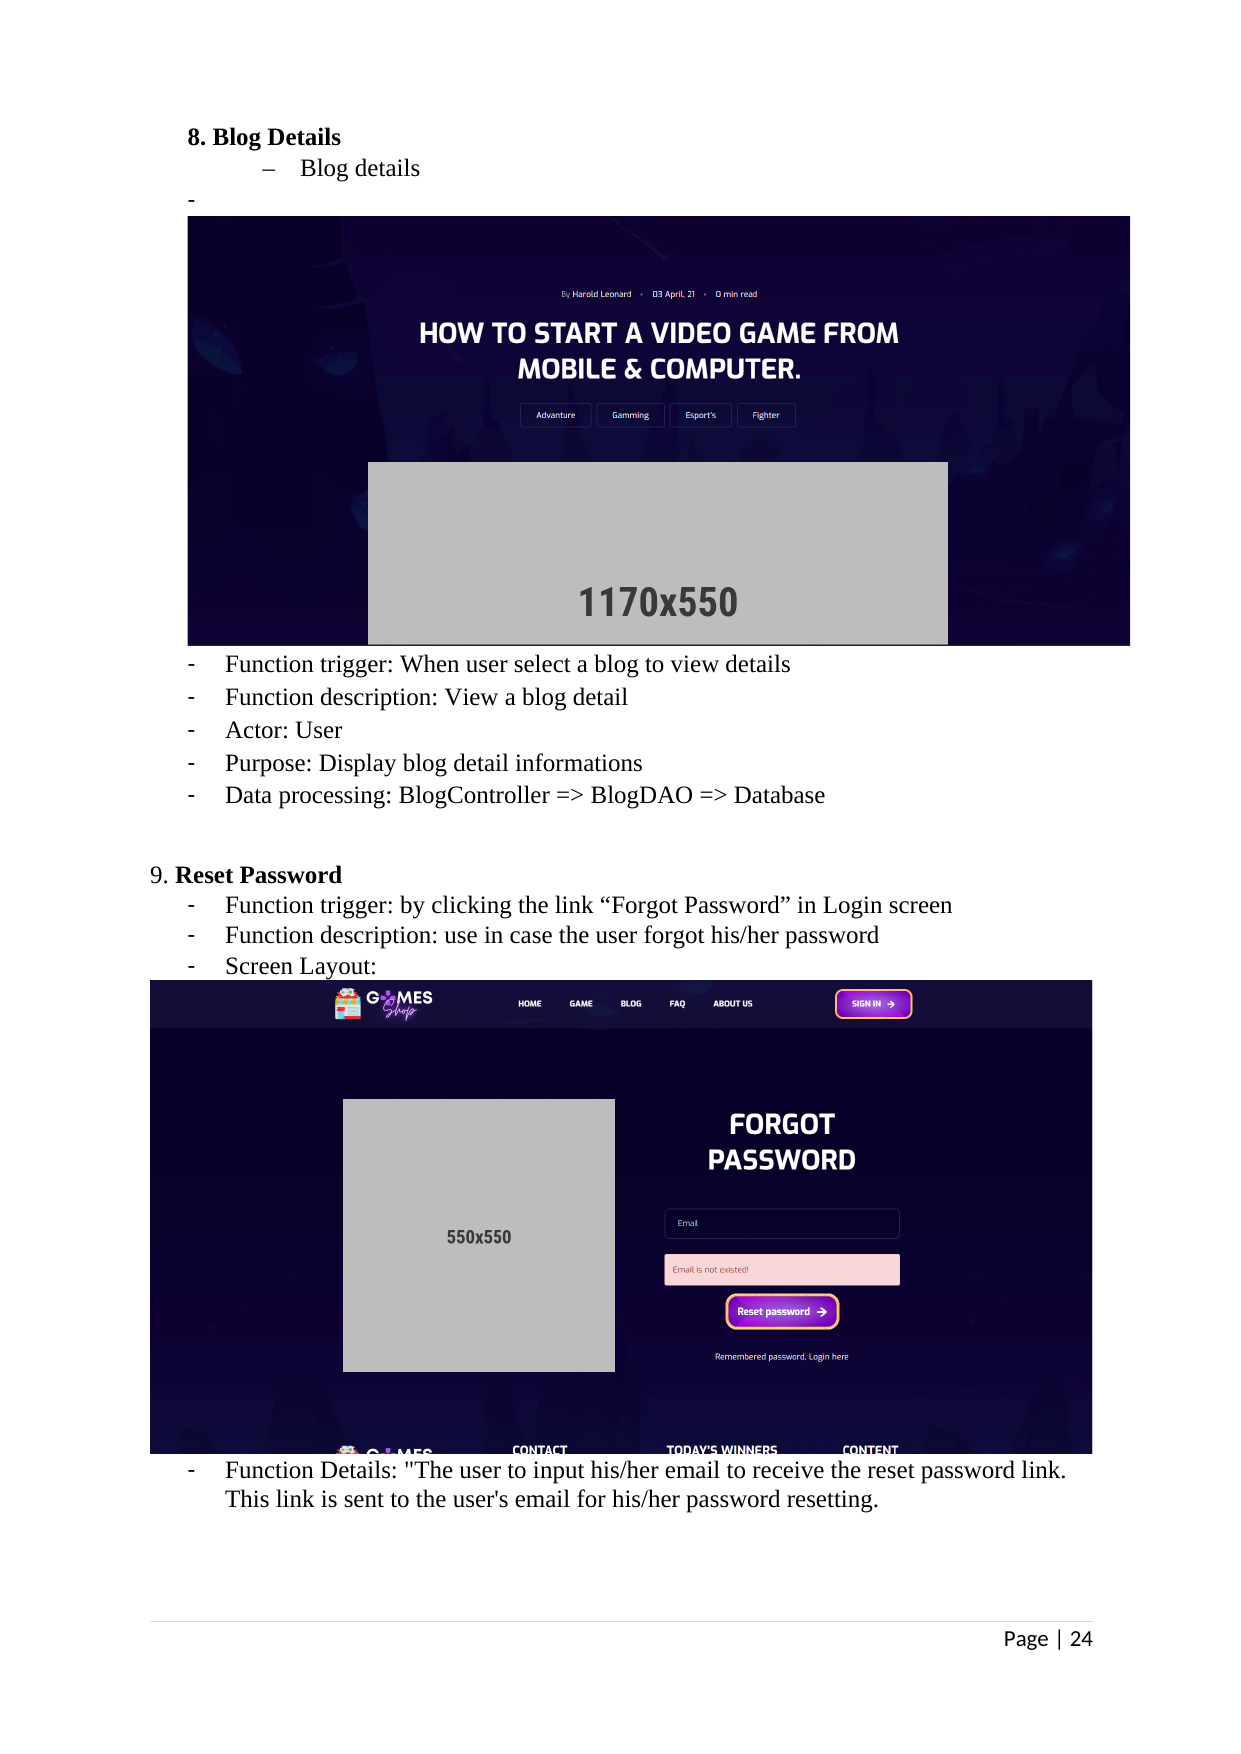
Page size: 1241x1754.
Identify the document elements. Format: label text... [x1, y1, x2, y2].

list Blog details [262, 153, 1093, 182]
picture [150, 980, 1093, 1454]
text 9. Reset Password [150, 860, 1093, 889]
list Function Details: "The user to input his/her email to receive the reset password link. This link is sent to the user's email for his/her password resetting. [187, 1454, 1093, 1513]
list Function description: use in case the user forgot his/her password [187, 919, 1093, 950]
subtitle 8. Blog Details [187, 122, 1093, 151]
list Function description: View a blog detail [187, 681, 1093, 711]
list Data processing: BlogController => BlogDAO => Database [187, 780, 1093, 810]
list Function trigger: When user select a blog to view details [187, 648, 1093, 678]
list Function trigger: by clicking the link “Forgot Password” in Login screen [187, 889, 1093, 919]
list Screen Layout: [187, 950, 1093, 980]
list Actor: User [187, 714, 1093, 744]
picture [187, 216, 1131, 646]
list Purpose: Display blog detail informations [187, 747, 1093, 777]
